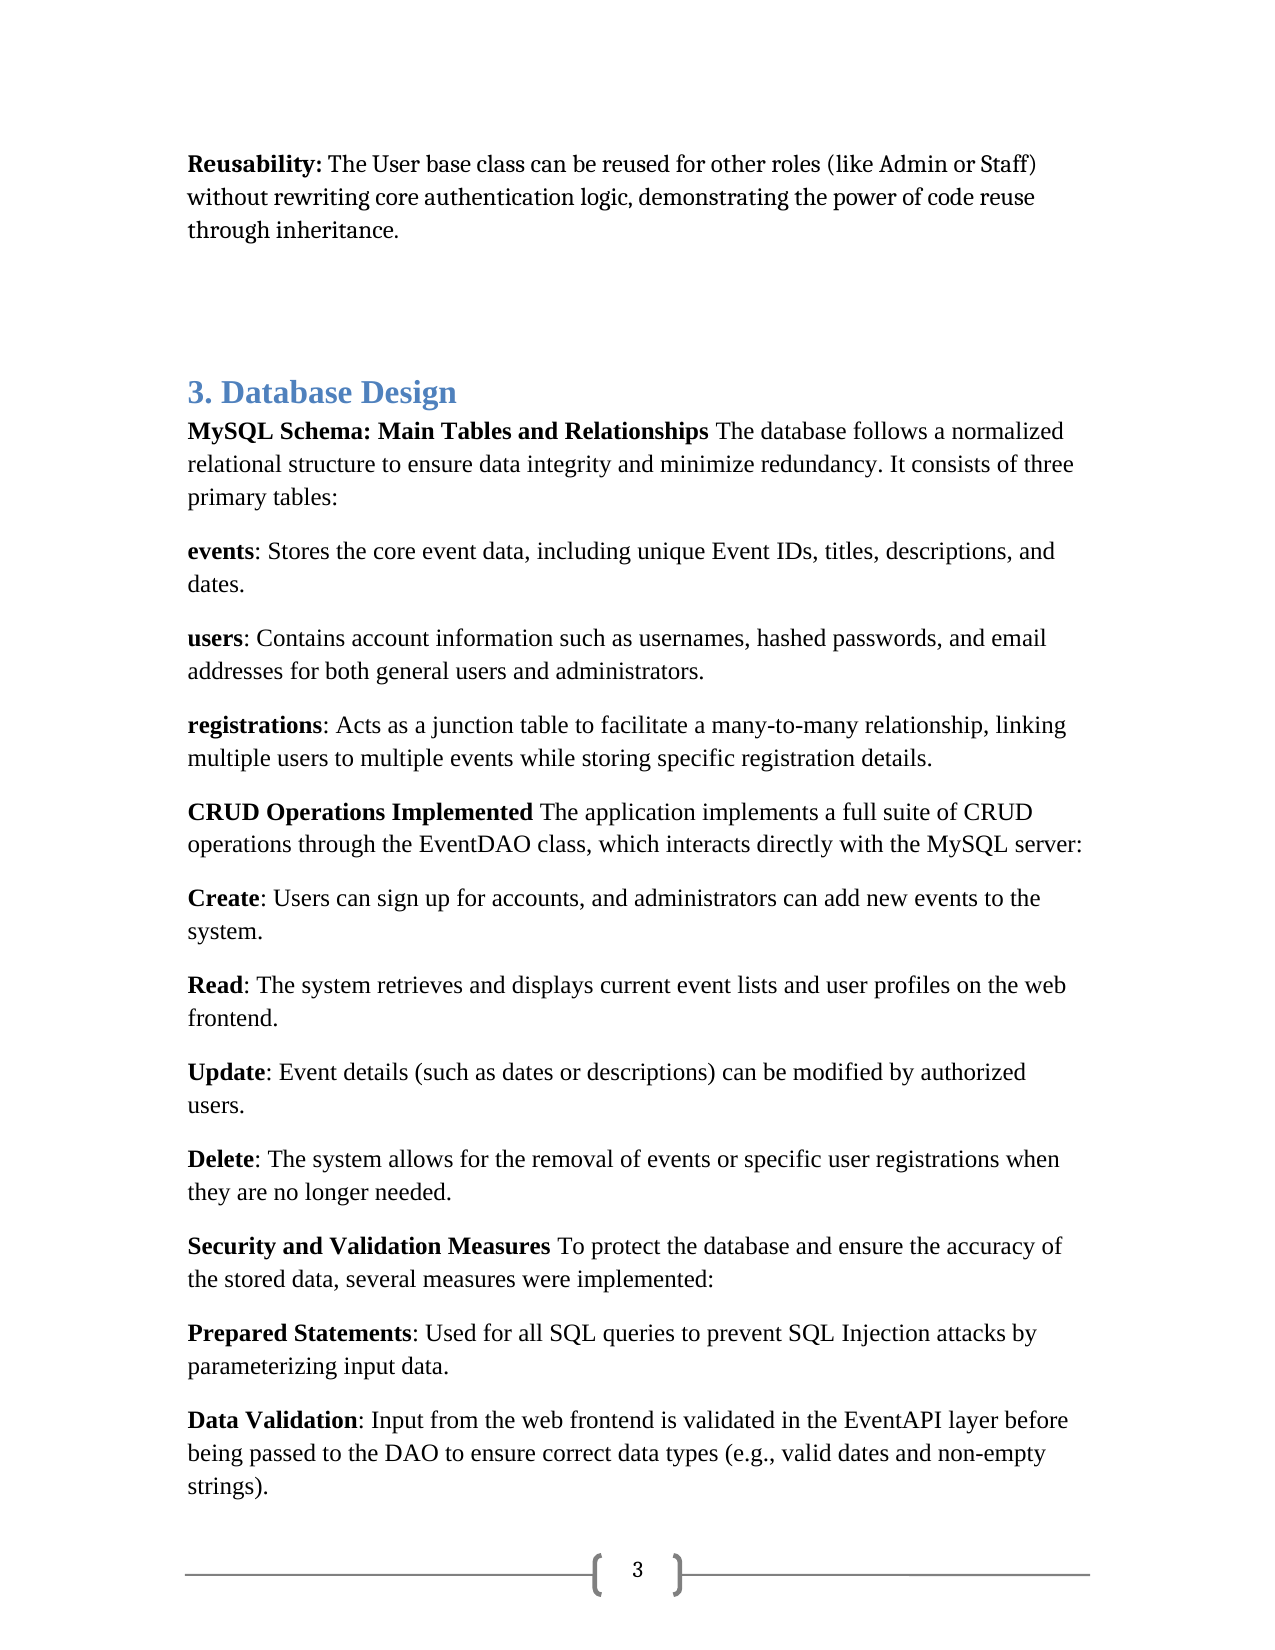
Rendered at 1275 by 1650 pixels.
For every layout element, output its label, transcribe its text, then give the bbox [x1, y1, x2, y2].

text users: Contains account information such as usernames, hashed passwords, and email addresses for both general users and administrators. [187, 623, 1087, 684]
subtitle 3. Database Design [187, 372, 1087, 410]
text Create: Users can sign up for accounts, and administrators can add new events to the system. [187, 883, 1087, 945]
text Update: Event details (such as dates or descriptions) can be modified by authorized users. [187, 1057, 1087, 1119]
text registrations: Acts as a junction table to facilitate a many-to-many relationship, linking multiple users to multiple events while storing specific registration details. [187, 710, 1087, 771]
text Read: The system retrieves and displays current event lists and user profiles on the web frontend. [187, 970, 1087, 1032]
text Delete: The system allows for the removal of events or specific user registrations when they are no longer needed. [187, 1144, 1087, 1206]
text Security and Validation Measures To protect the database and ensure the accuracy of the stored data, several measures were implemented: [187, 1231, 1087, 1293]
text Data Validation: Input from the web frontend is validated in the EventAPI layer before being passed to the DAO to ensure correct data types (e.g., valid dates and non-empty strings). [187, 1405, 1087, 1499]
text Reusability: The User base class can be reused for other roles (like Admin or Staff) without rewriting core authentication logic, demonstrating the power of code reuse through inheritance. [187, 150, 1087, 245]
text CRUD Operations Implemented The application implements a full suite of CRUD operations through the EventDAO class, which interacts directly with the MySQL server: [187, 797, 1087, 858]
text MySQL Schema: Main Tables and Relationships The database follows a normalized relational structure to ensure data integrity and minimize redundancy. It consists of three primary tables: [187, 416, 1087, 511]
text events: Stores the core event data, including unique Event IDs, titles, descriptions, and dates. [187, 536, 1087, 598]
text Prepared Statements: Used for all SQL queries to prevent SQL Injection attacks by parameterizing input data. [187, 1318, 1087, 1379]
